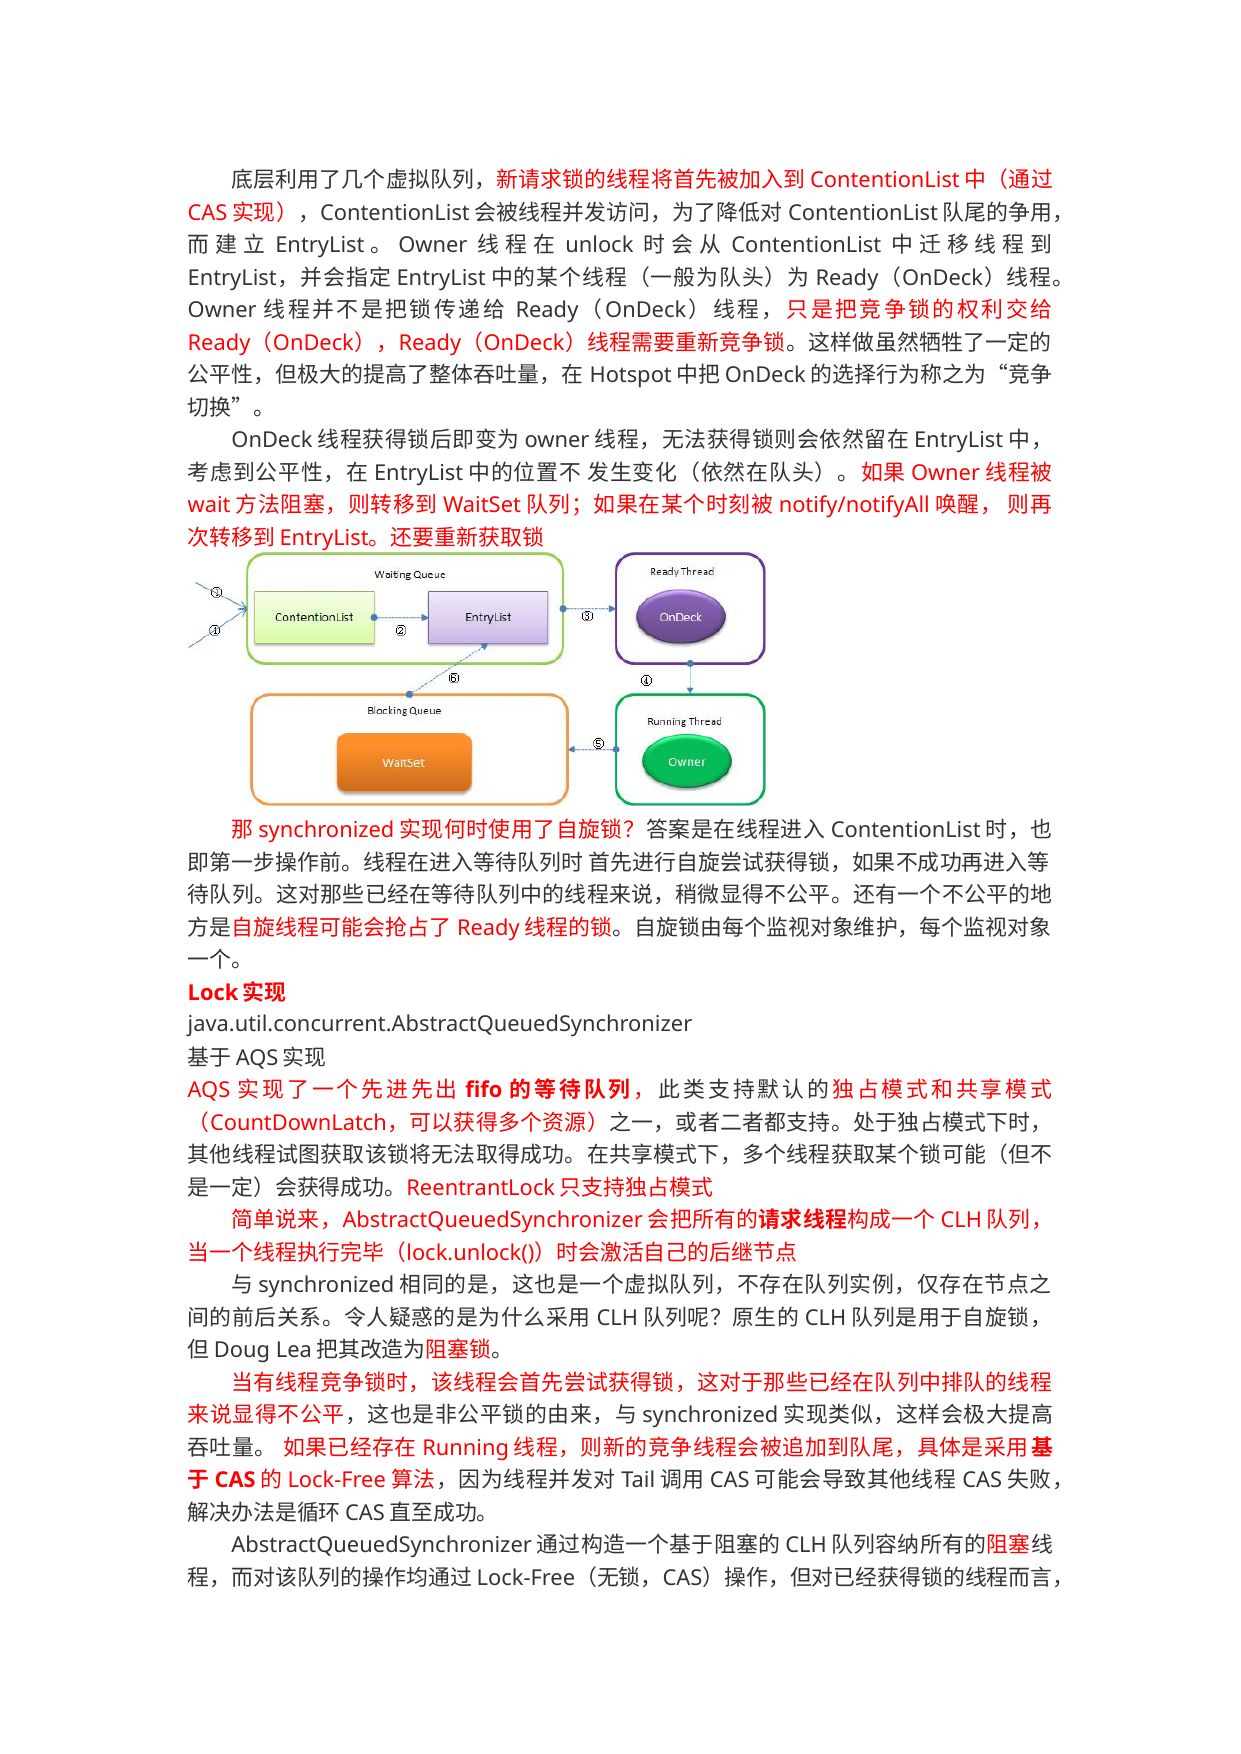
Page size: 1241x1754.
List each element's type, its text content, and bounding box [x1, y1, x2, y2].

text AQS实现了一个先进先出fifo的等待队列，此类支持默认的独占模式和共享模式（CountDownLatch，可以获得多个资源）之一，或者二者都支持。处于独占模式下时，其他线程试图获取该锁将无法取得成功。在共享模式下，多个线程获取某个锁可能（但不是一定）会获得成功。ReentrantLock只支持独占模式 [187, 1072, 1053, 1202]
text 简单说来，AbstractQueuedSynchronizer会把所有的请求线程构成一个CLH队列，当一个线程执行完毕（lock.unlock()）时会激活自己的后继节点 [187, 1202, 1053, 1267]
text 基于AQS实现 [187, 1039, 1053, 1072]
text 底层利用了几个虚拟队列，新请求锁的线程将首先被加入到ContentionList中（通过CAS实现），ContentionList会被线程并发访问，为了降低对 ContentionList队尾的争用，而建立EntryList。Owner线程在unlock时会从ContentionList中迁移线程到 EntryList，并会指定EntryList中的某个线程（一般为队头）为Ready（OnDeck）线程。Owner线程并不是把锁传递给 Ready（OnDeck）线程，只是把竞争锁的权利交给Ready（OnDeck），Ready（OnDeck）线程需要重新竞争锁。这样做虽然牺牲了一定的公平性，但极大的提高了整体吞吐量，在 Hotspot中把OnDeck的选择行为称之为“竞争切换”。 [187, 162, 1053, 422]
text java.util.concurrent.AbstractQueuedSynchronizer [187, 1007, 1053, 1039]
text 那synchronized实现何时使用了自旋锁？答案是在线程进入ContentionList时，也即第一步操作前。线程在进入等待队列时 首先进行自旋尝试获得锁，如果不成功再进入等待队列。这对那些已经在等待队列中的线程来说，稍微显得不公平。还有一个不公平的地方是自旋线程可能会抢占了 Ready线程的锁。自旋锁由每个监视对象维护，每个监视对象一个。 [187, 812, 1053, 974]
text AbstractQueuedSynchronizer通过构造一个基于阻塞的CLH队列容纳所有的阻塞线程，而对该队列的操作均通过Lock-Free（无锁，CAS）操作，但对已经获得锁的线程而言，ReentrantLock实现了偏向锁的功能。 [187, 1527, 1053, 1592]
text Lock实现 [187, 974, 1053, 1007]
text 当有线程竞争锁时，该线程会首先尝试获得锁，这对于那些已经在队列中排队的线程来说显得不公平，这也是非公平锁的由来，与synchronized实现类似，这样会极大提高吞吐量。 如果已经存在Running线程，则新的竞争线程会被追加到队尾，具体是采用基于CAS的Lock-Free算法，因为线程并发对Tail调用CAS可能会导致其他线程CAS失败，解决办法是循环CAS直至成功。 [187, 1364, 1053, 1527]
text OnDeck线程获得锁后即变为owner线程，无法获得锁则会依然留在EntryList中，考虑到公平性，在EntryList中的位置不 发生变化（依然在队头）。如果Owner线程被wait方法阻塞，则转移到WaitSet队列；如果在某个时刻被notify/notifyAll唤醒， 则再次转移到EntryList。还要重新获取锁 [187, 422, 1053, 552]
text 与synchronized相同的是，这也是一个虚拟队列，不存在队列实例，仅存在节点之间的前后关系。令人疑惑的是为什么采用CLH队列呢？原生的CLH队列是用于自旋锁，但Doug Lea把其改造为阻塞锁。 [187, 1267, 1053, 1364]
picture [187, 552, 766, 806]
